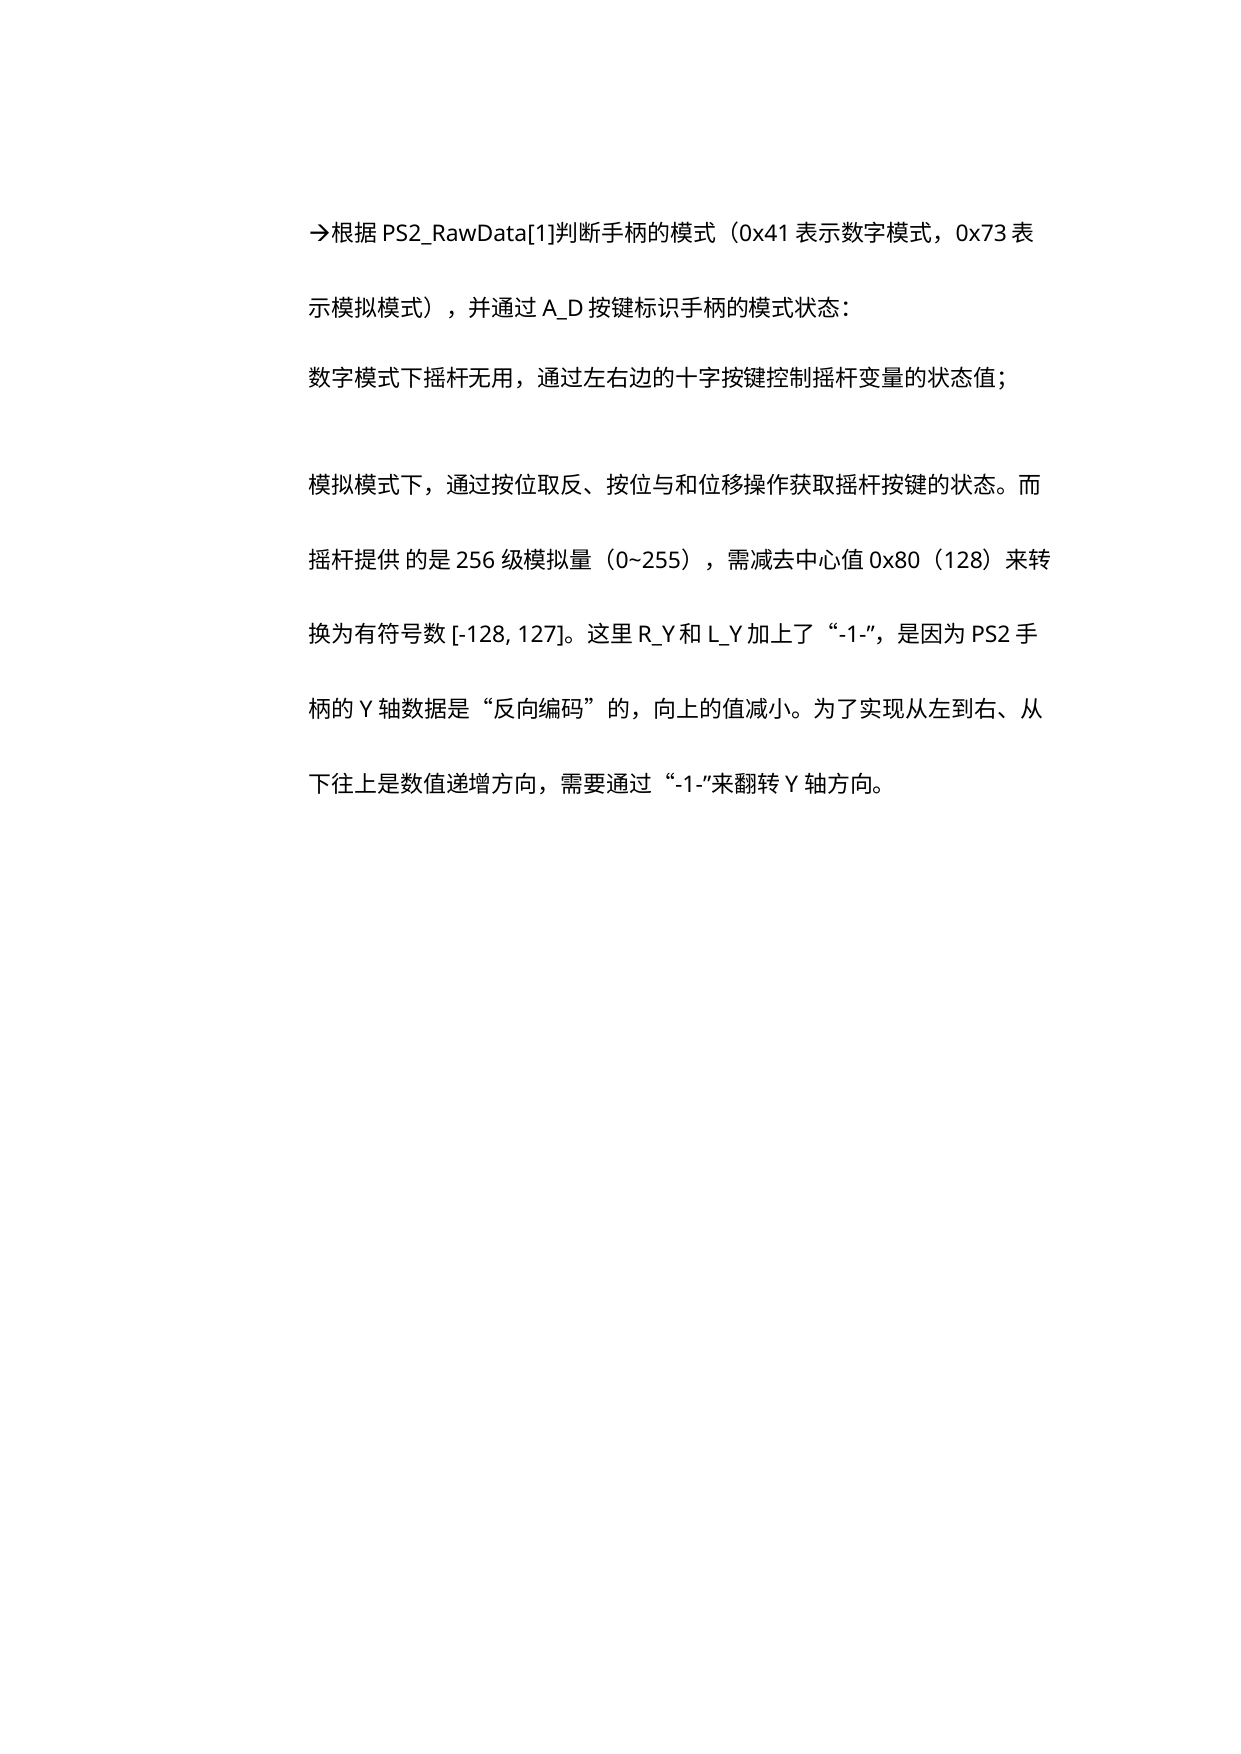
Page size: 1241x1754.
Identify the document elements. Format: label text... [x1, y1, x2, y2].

list 根据PS2_RawData[1]判断手柄的模式（0x41表示数字模式，0x73表示模拟模式），并通过A_D按键标识手柄的模式状态： [308, 199, 1053, 339]
list 模拟模式下，通过按位取反、按位与和位移操作获取摇杆按键的状态。而摇杆提供 的是256 级模拟量（0~255），需减去中心值0x80（128）来转换为有符号数 [-128, 127]。这里R_Y和L_Y加上了“-1-”，是因为PS2手柄的 Y 轴数据是“反向编码”的，向上的值减小。为了实现从左到右、从下往上是数值递增方向，需要通过“-1-”来翻转 Y 轴方向。 [308, 451, 1053, 815]
list 数字模式下摇杆无用，通过左右边的十字按键控制摇杆变量的状态值； [308, 344, 1053, 409]
